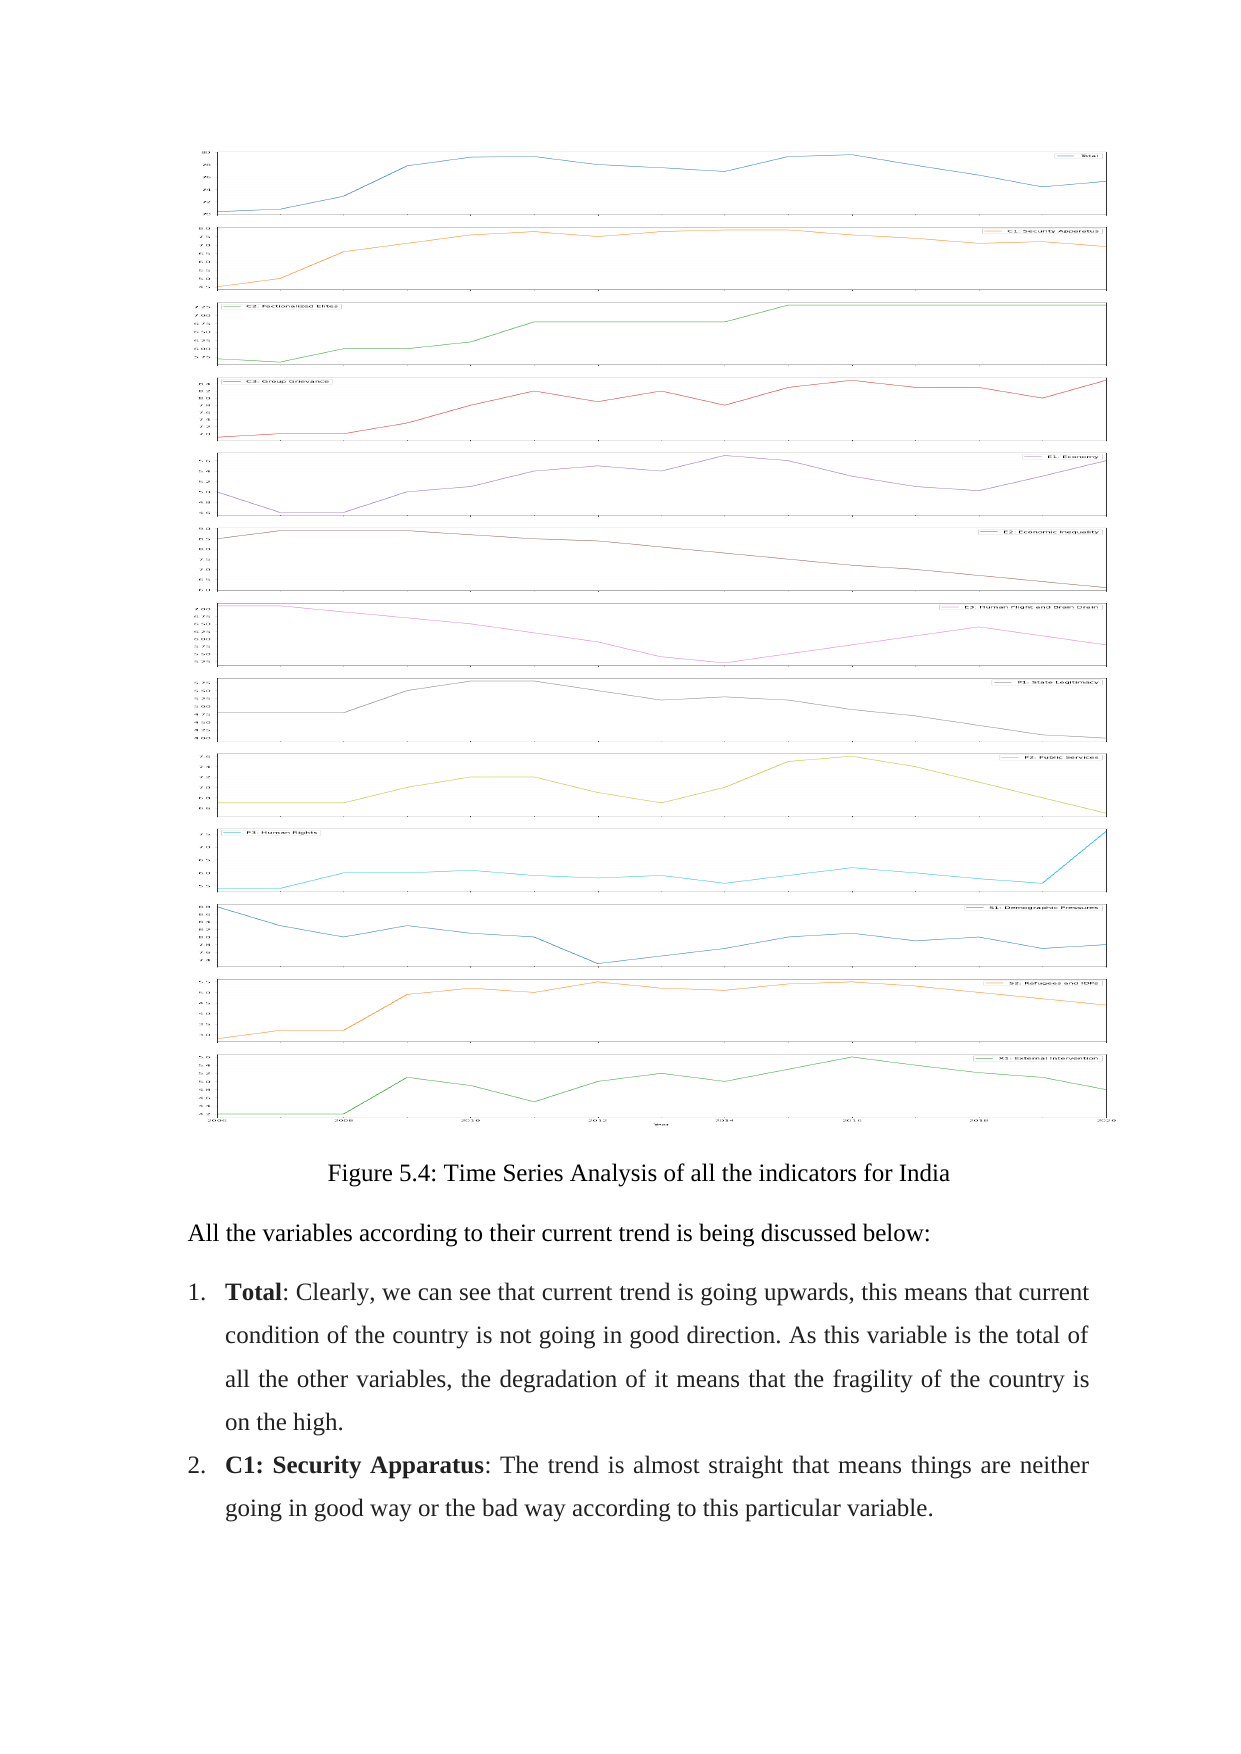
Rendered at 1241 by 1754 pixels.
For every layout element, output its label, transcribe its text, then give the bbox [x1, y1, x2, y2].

picture [187, 150, 1121, 1128]
text All the variables according to their current trend is being discussed below: [187, 1218, 1090, 1246]
list C1: Security Apparatus: The trend is almost straight that means things are neither going in good way or the bad way according to this particular variable. [187, 1450, 1090, 1522]
list Total: Clearly, we can see that current trend is going upwards, this means that current condition of the country is not going in good direction. As this variable is the total of all the other variables, the degradation of it means that the fragility of the country is on the high. [187, 1277, 1090, 1436]
text Figure 5.4: Time Series Analysis of all the indicators for India [187, 1158, 1090, 1187]
